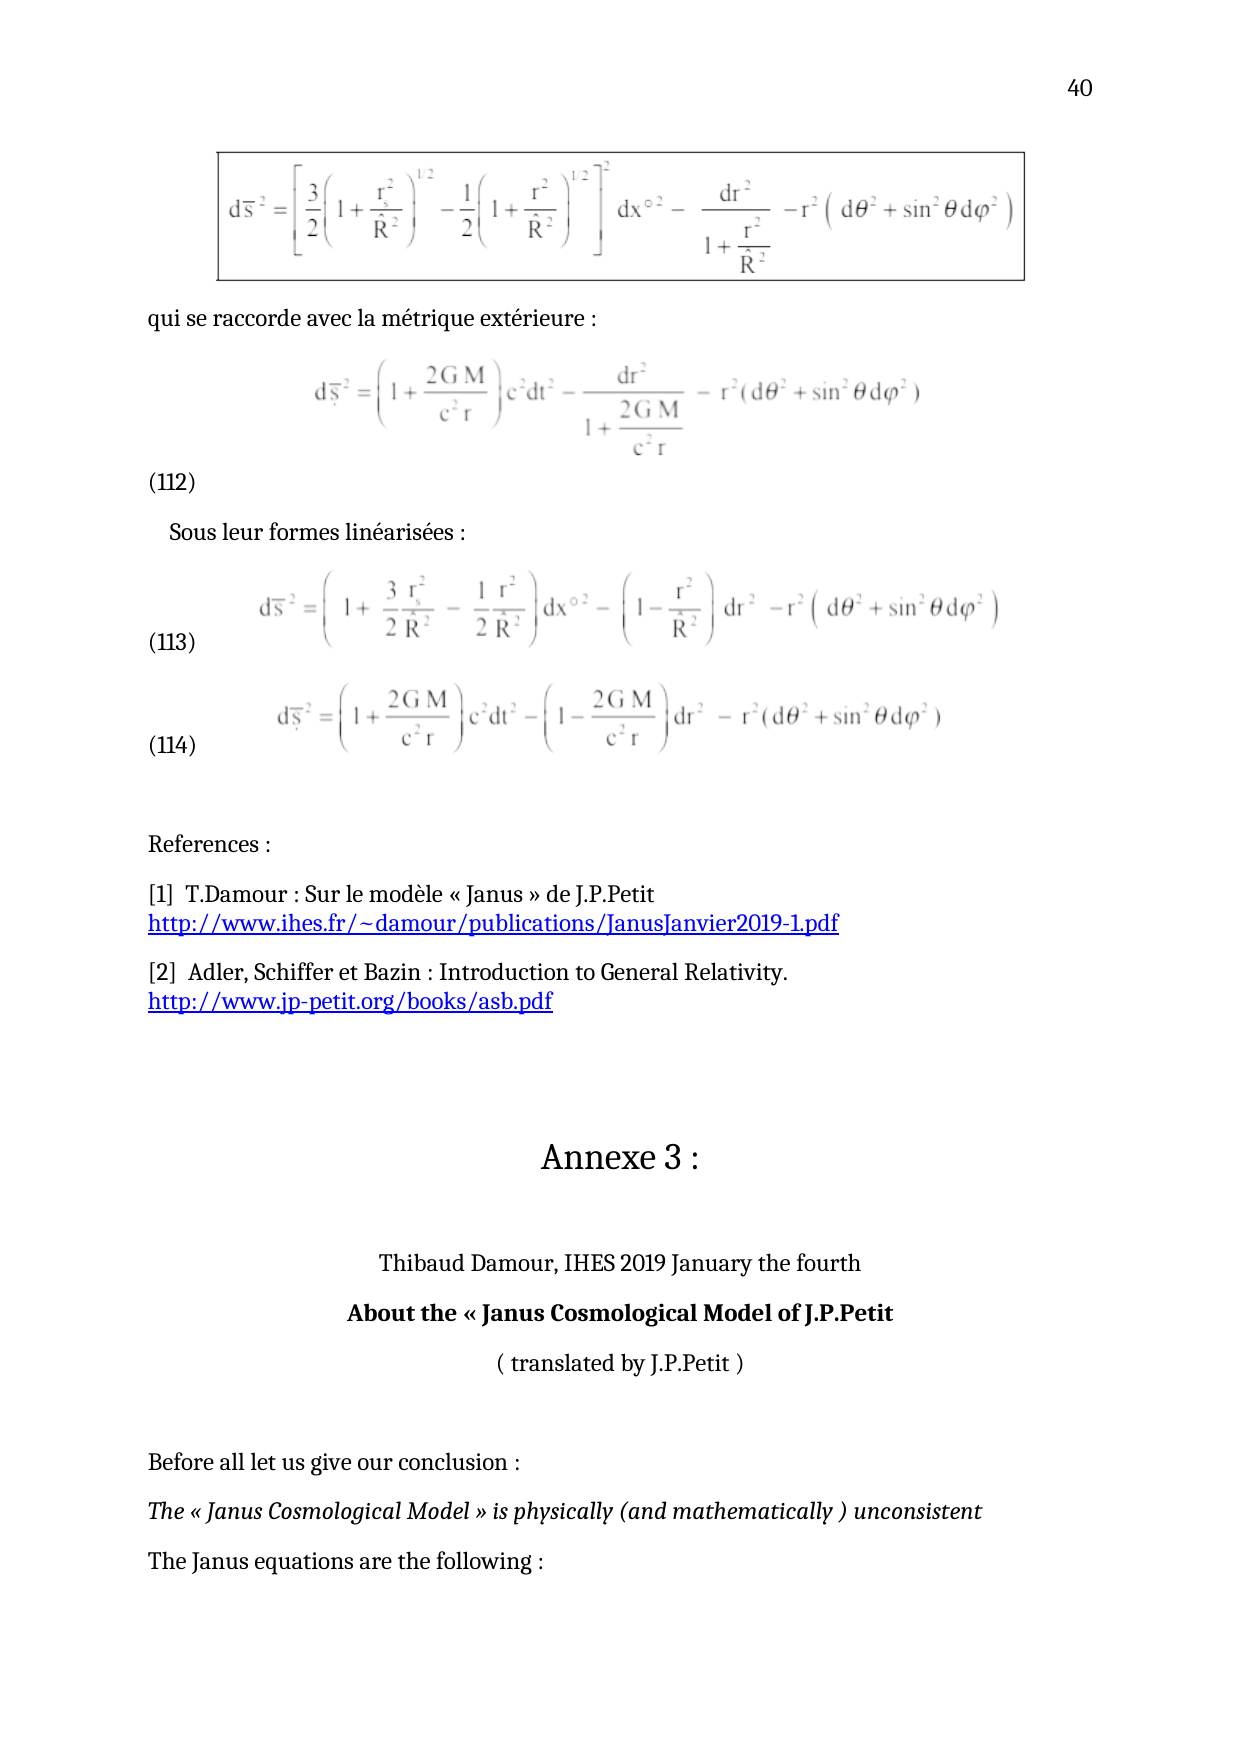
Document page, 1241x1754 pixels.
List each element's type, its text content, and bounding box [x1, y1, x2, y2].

text About the « Janus Cosmological Model of J.P.Petit [148, 1299, 1093, 1328]
text (114) [148, 677, 1093, 760]
text Annexe 3 : [148, 1136, 1093, 1179]
text [2] Adler, Schiffer et Bazin : Introduction to General Relativity. http://www.jp-petit.org/books/asb.pdf [148, 958, 1093, 1016]
text qui se raccorde avec la métrique extérieure : [148, 303, 1093, 332]
text ( translated by J.P.Petit ) [148, 1348, 1093, 1377]
text Sous leur formes linéarisées : [148, 517, 1093, 546]
text The Janus equations are the following : [148, 1547, 1093, 1576]
text The « Janus Cosmological Model » is physically (and mathematically ) unconsistent [148, 1497, 1093, 1526]
text Thibaud Damour, IHES 2019 January the fourth [148, 1249, 1093, 1278]
text (112) [148, 353, 1093, 497]
text (113) [148, 567, 1093, 656]
text Before all let us give our conclusion : [148, 1448, 1093, 1476]
text [1] T.Damour : Sur le modèle « Janus » de J.P.Petit http://www.ihes.fr/~damour/publications/JanusJanvier2019-1.pdf [148, 880, 1093, 937]
text References : [148, 830, 1093, 859]
